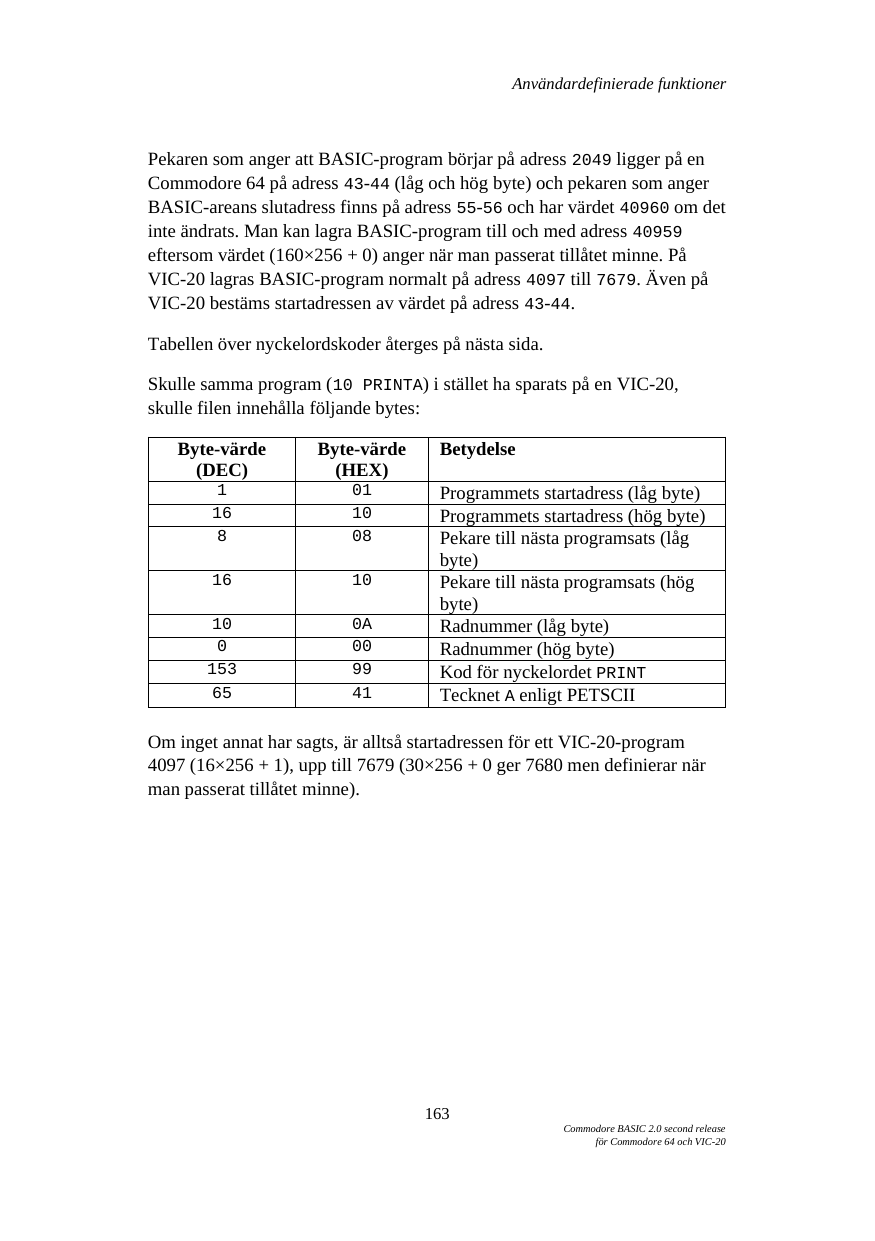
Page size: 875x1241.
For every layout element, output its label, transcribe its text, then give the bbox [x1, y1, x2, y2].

table_cell 1 [149, 482, 295, 503]
table_cell Programmets startadress (låg byte) [429, 482, 725, 503]
table_cell 10 [296, 571, 428, 614]
text Skulle samma program (10 PRINTA) i stället ha sparats på en VIC-20, skulle filen innehålla följande bytes: [148, 373, 726, 418]
table_cell 99 [296, 661, 428, 683]
table_cell 41 [296, 684, 428, 707]
table_cell 16 [149, 571, 295, 614]
table_cell Kod för nyckelordet PRINT [429, 661, 725, 683]
table_cell 10 [296, 505, 428, 526]
table_header Byte-värde (DEC) [149, 438, 295, 481]
text Om inget annat har sagts, är alltså startadressen för ett VIC-20-program 4097 (16×256 + 1), upp till 7679 (30×256 + 0 ger 7680 men definierar när man passerat tillåtet minne). [148, 708, 726, 799]
table_cell Pekare till nästa programsats (låg byte) [429, 527, 725, 570]
table_cell 10 [149, 615, 295, 637]
table_cell Programmets startadress (hög byte) [429, 505, 725, 526]
table_header Betydelse [429, 438, 725, 481]
table_cell 01 [296, 482, 428, 503]
table_cell Radnummer (låg byte) [429, 615, 725, 637]
table_cell 0A [296, 615, 428, 637]
table_cell 0 [149, 638, 295, 659]
table_cell 08 [296, 527, 428, 570]
table_cell 153 [149, 661, 295, 683]
table_cell Radnummer (hög byte) [429, 638, 725, 659]
table_cell 16 [149, 505, 295, 526]
table_cell 8 [149, 527, 295, 570]
table_cell Tecknet A enligt PETSCII [429, 684, 725, 707]
table_cell Pekare till nästa programsats (hög byte) [429, 571, 725, 614]
text Tabellen över nyckelordskoder återges på nästa sida. [148, 333, 726, 354]
text Pekaren som anger att BASIC-program börjar på adress 2049 ligger på en Commodore 64 på adress 43-44 (låg och hög byte) och pekaren som anger BASIC-areans slutadress finns på adress 55-56 och har värdet 40960 om det inte ändrats. Man kan lagra BASIC-program till och med adress 40959 eftersom värdet (160×256 + 0) anger när man passerat tillåtet minne. På VIC-20 lagras BASIC-program normalt på adress 4097 till 7679. Även på VIC-20 bestäms startadressen av värdet på adress 43-44. [148, 148, 726, 314]
table_header Byte-värde (HEX) [296, 438, 428, 481]
table_cell 00 [296, 638, 428, 659]
table_cell 65 [149, 684, 295, 707]
